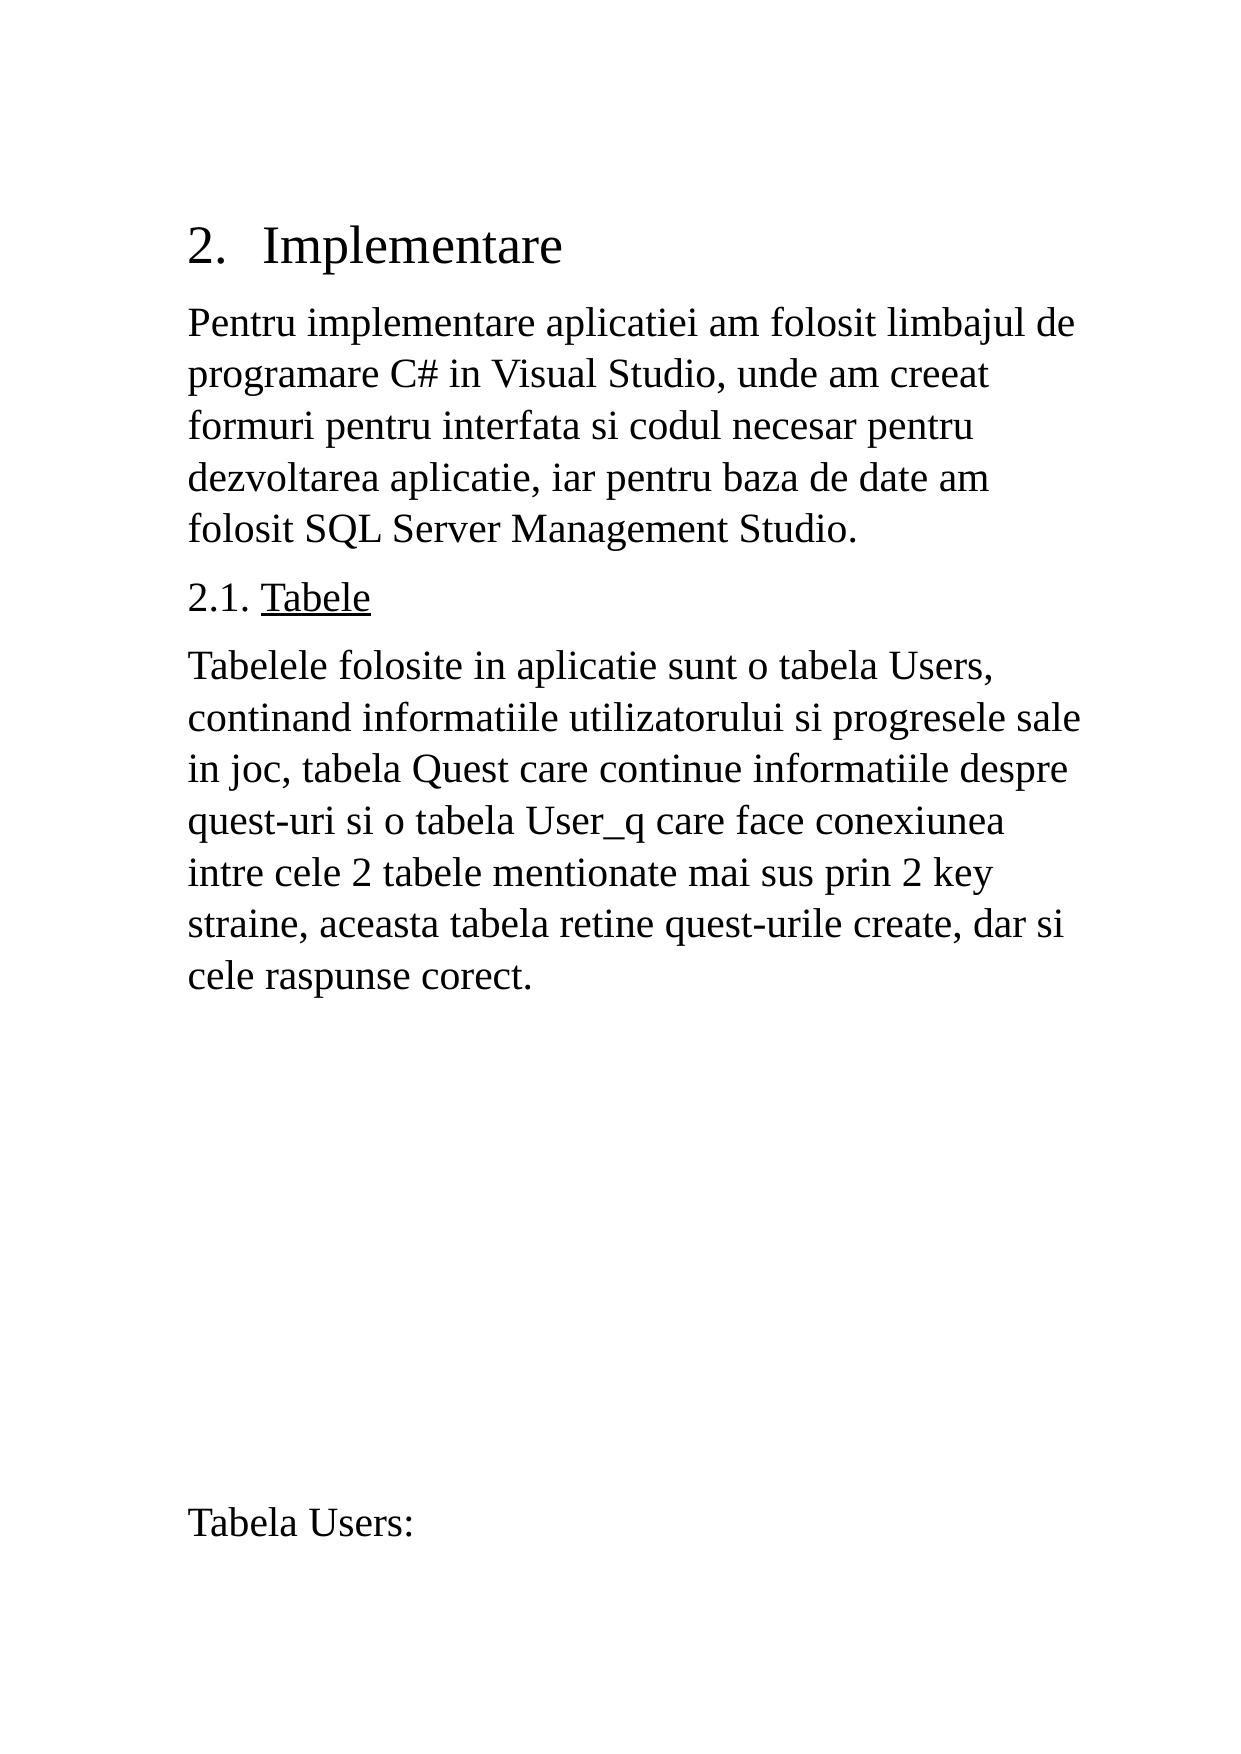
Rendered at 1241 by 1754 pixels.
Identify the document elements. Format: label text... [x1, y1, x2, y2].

list Implementare [187, 213, 1090, 276]
text Pentru implementare aplicatiei am folosit limbajul de programare C# in Visual Studio, unde am creeat formuri pentru interfata si codul necesar pentru dezvoltarea aplicatie, iar pentru baza de date am folosit SQL Server Management Studio. [187, 297, 1090, 552]
text Tabela Users: [187, 1497, 1090, 1545]
text Tabelele folosite in aplicatie sunt o tabela Users, continand informatiile utilizatorului si progresele sale in joc, tabela Quest care continue informatiile despre quest-uri si o tabela User_q care face conexiunea intre cele 2 tabele mentionate mai sus prin 2 key straine, aceasta tabela retine quest-urile create, dar si cele raspunse corect. [187, 640, 1090, 998]
text 2.1. Tabele [187, 572, 1090, 620]
